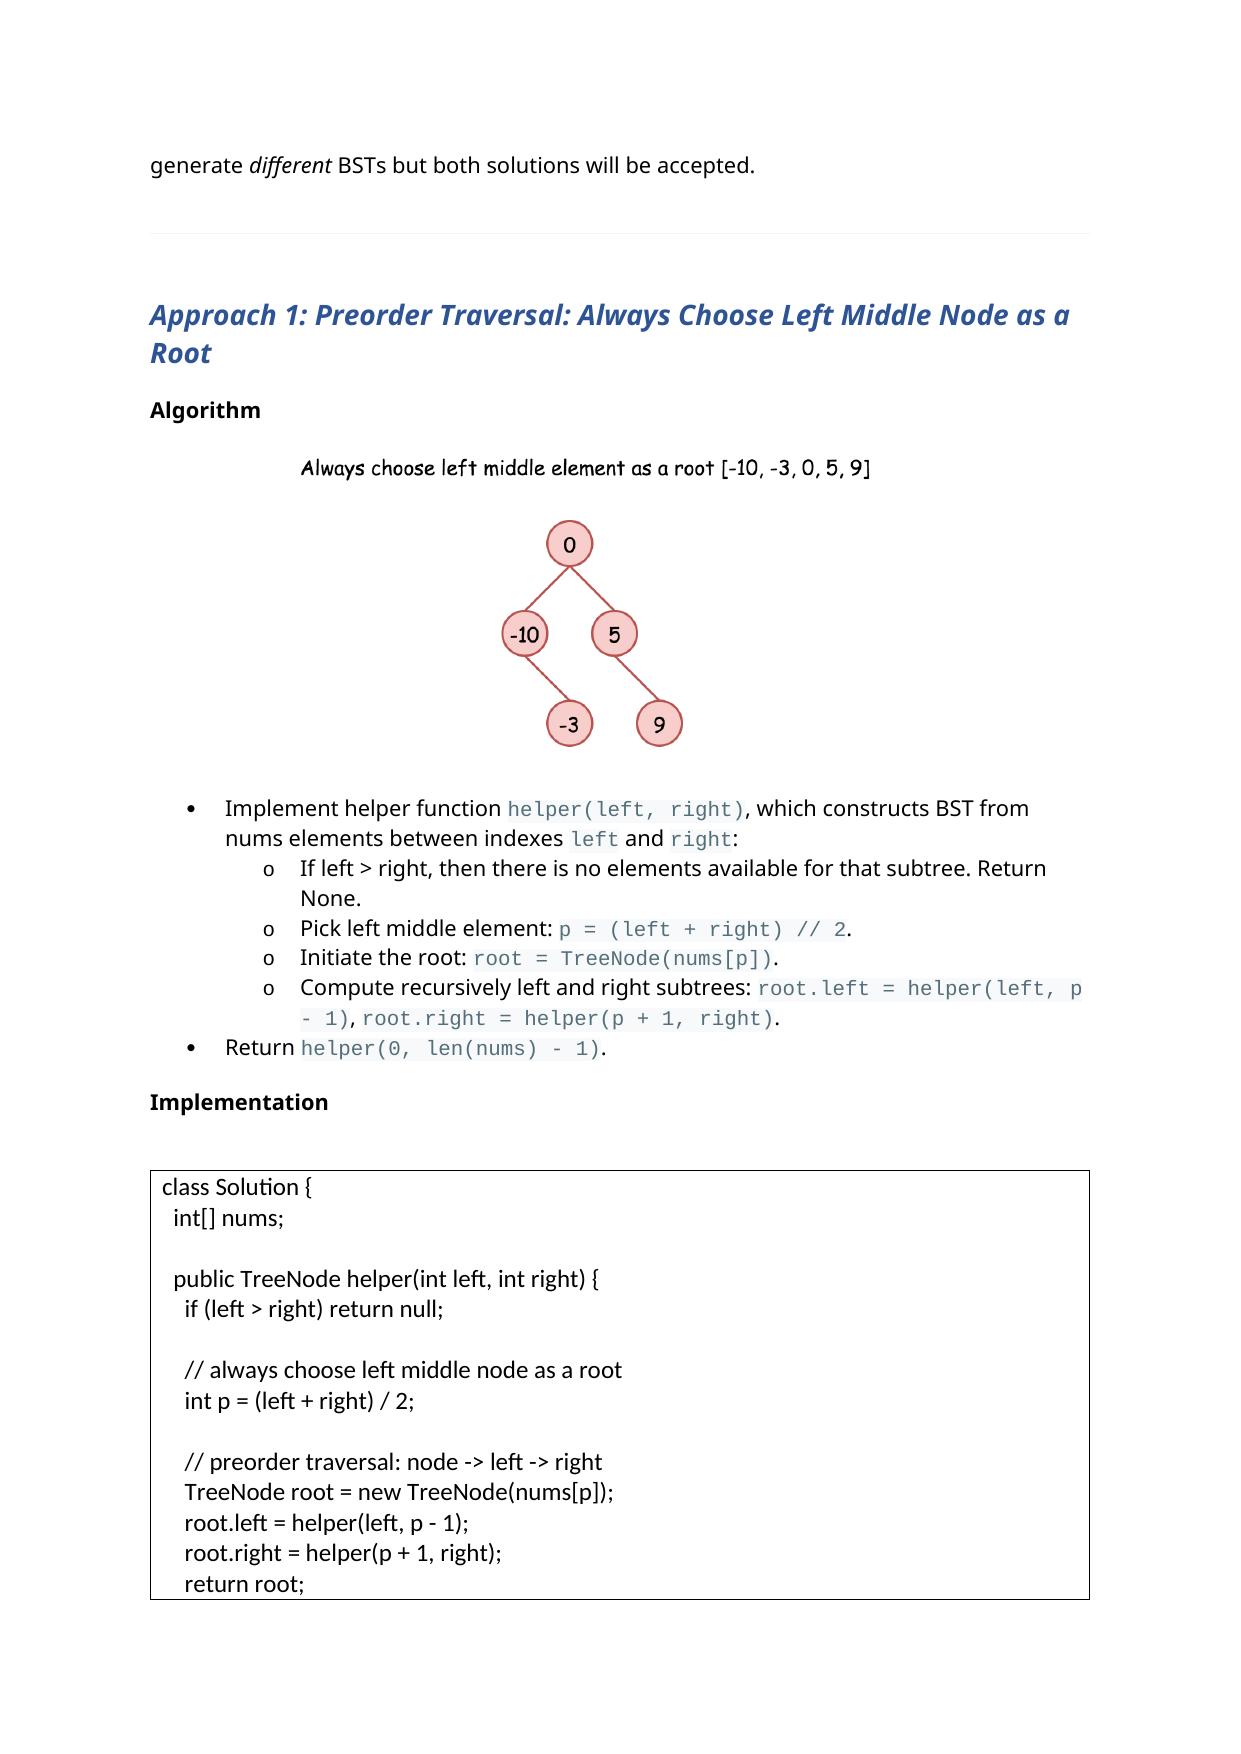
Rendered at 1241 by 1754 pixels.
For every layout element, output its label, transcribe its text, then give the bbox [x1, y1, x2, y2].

list Pick left middle element: p = (left + right) // 2. [262, 913, 1090, 942]
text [150, 150, 1090, 208]
list If left > right, then there is no elements available for that subtree. Return None. [262, 853, 1090, 913]
list Initiate the root: root = TreeNode(nums[p]). [262, 942, 1090, 972]
picture [150, 450, 1091, 769]
subtitle Approach 1: Preorder Traversal: Always Choose Left Middle Node as a Root [150, 295, 1090, 372]
text Implementation [150, 1087, 1090, 1116]
text Algorithm [150, 395, 1090, 425]
list Compute recursively left and right subtrees: root.left = helper(left, p - 1), root.right = helper(p + 1, right). [262, 972, 1090, 1032]
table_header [151, 1171, 1089, 1598]
list Return helper(0, len(nums) - 1). [187, 1032, 1090, 1062]
list Implement helper function helper(left, right), which constructs BST from nums elements between indexes left and right: [187, 793, 1090, 853]
